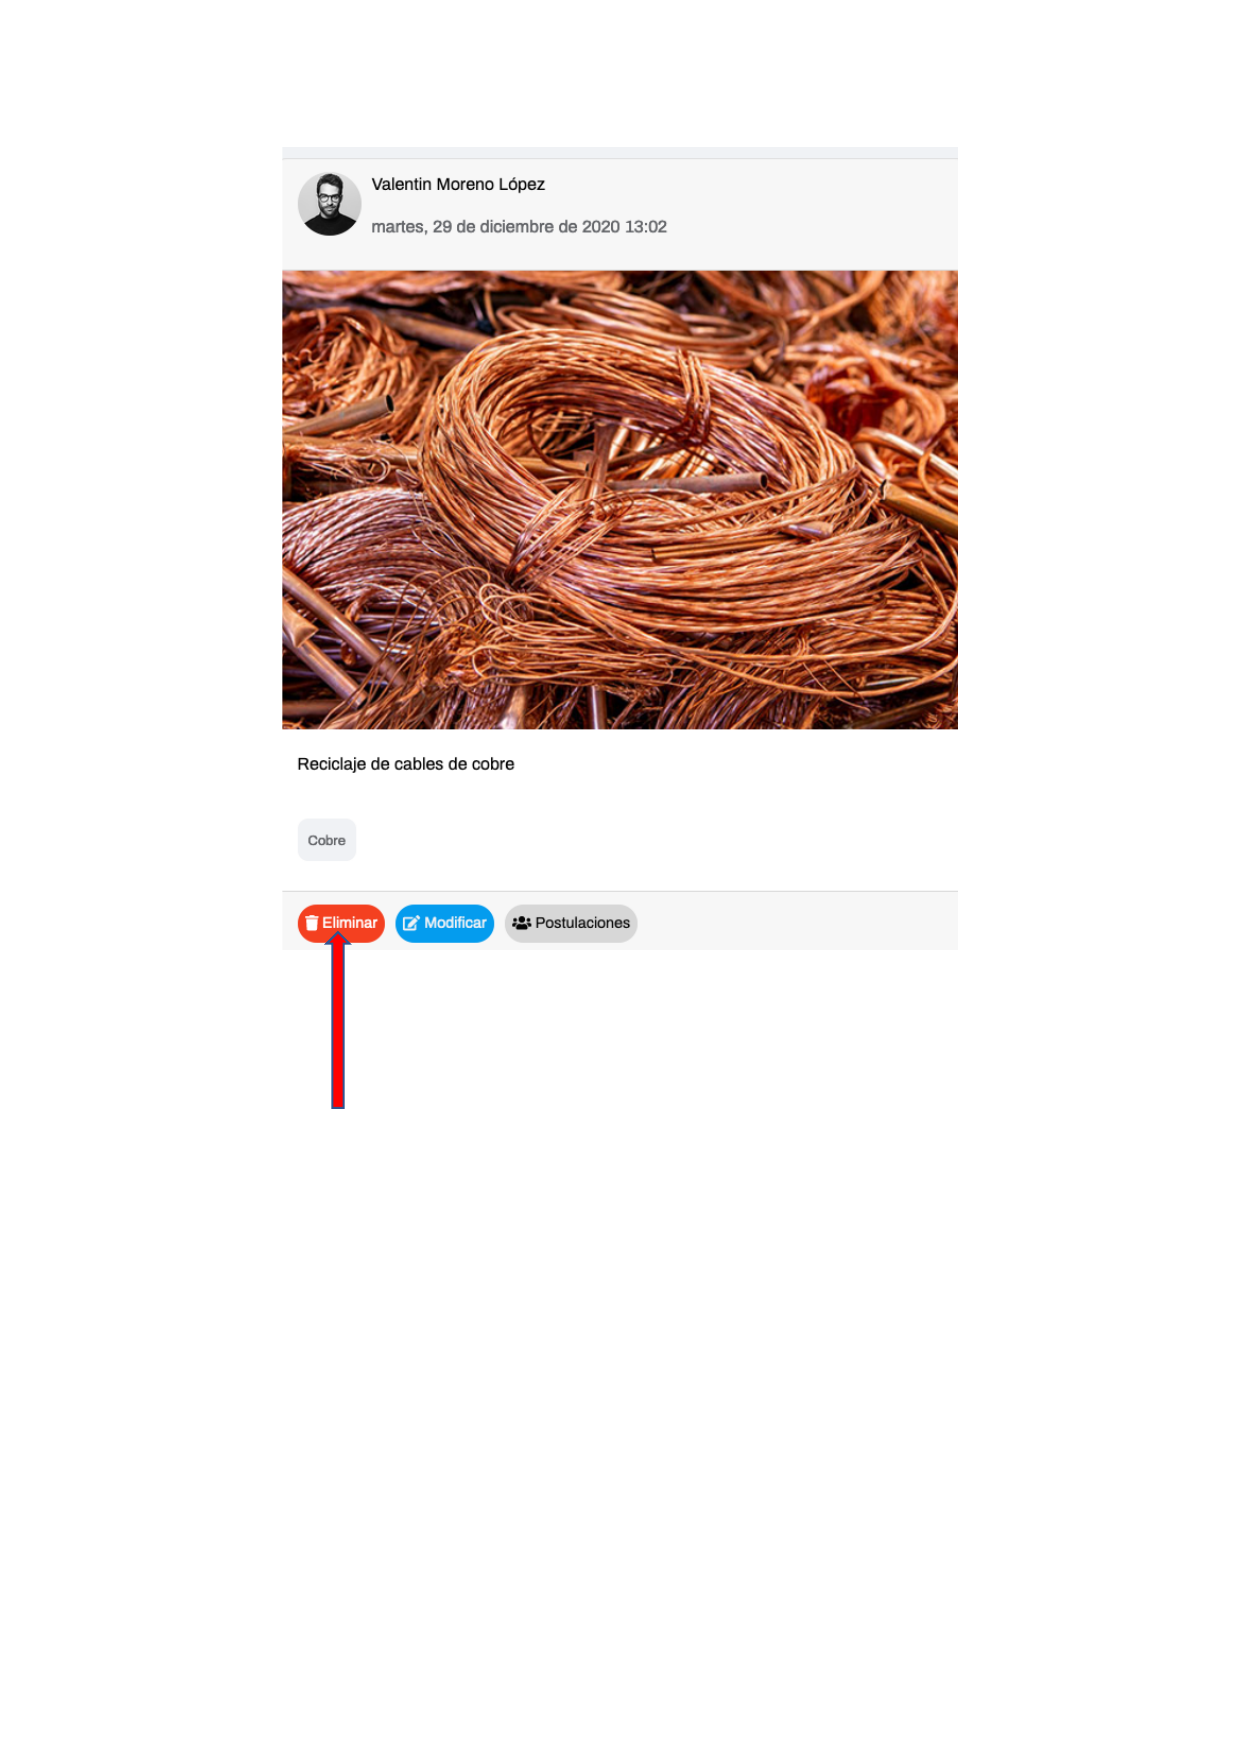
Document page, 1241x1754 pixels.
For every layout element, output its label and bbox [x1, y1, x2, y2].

picture [282, 147, 958, 950]
